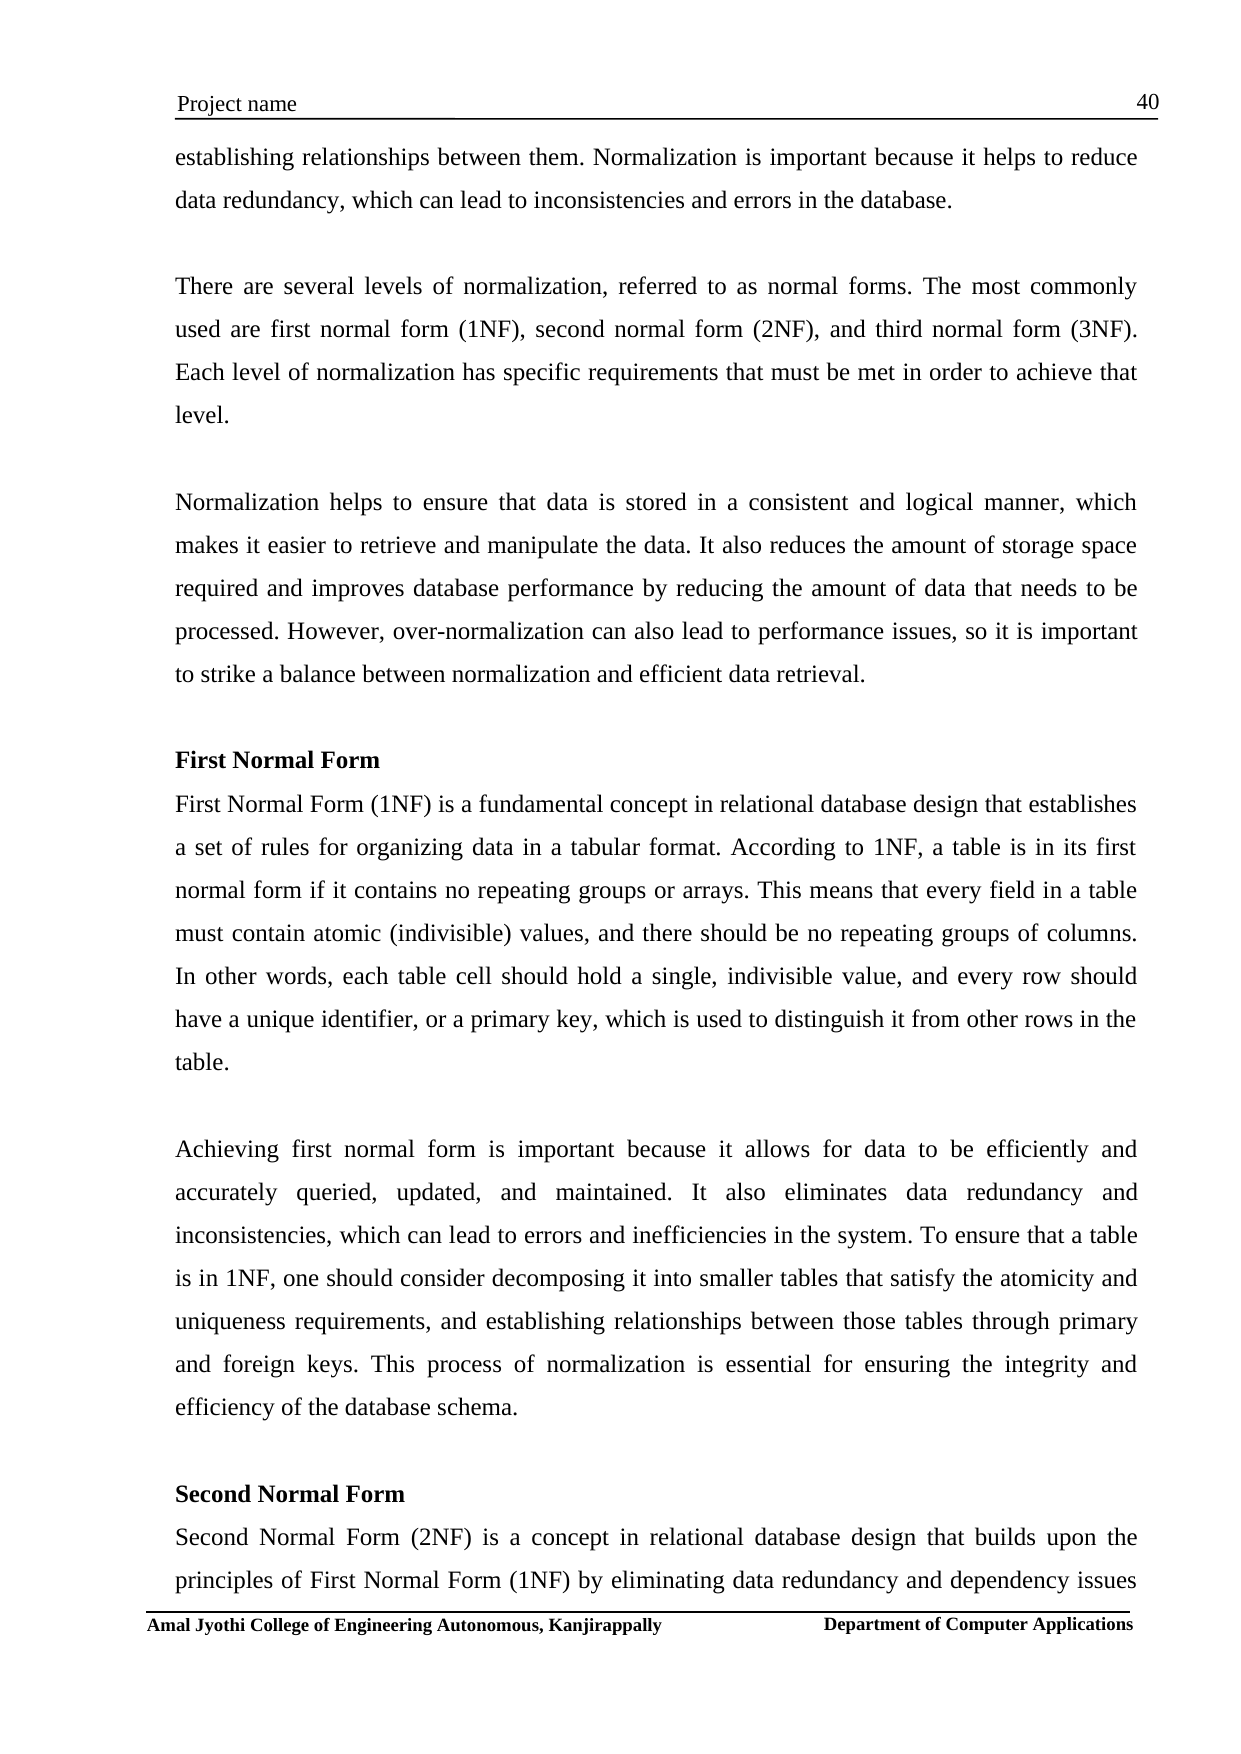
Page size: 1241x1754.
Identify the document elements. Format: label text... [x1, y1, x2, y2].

text Second Normal Form [175, 1479, 1139, 1507]
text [175, 142, 1139, 214]
text First Normal Form [175, 746, 1139, 774]
text Achieving first normal form is important because it allows for data to be efficiently and accurately queried, updated, and maintained. It also eliminates data redundancy and inconsistencies, which can lead to errors and inefficiencies in the system. To ensure that a table is in 1NF, one should consider decomposing it into smaller tables that satisfy the atomicity and uniqueness requirements, and establishing relationships between those tables through primary and foreign keys. This process of normalization is essential for ensuring the integrity and efficiency of the database schema. [175, 1134, 1139, 1421]
text There are several levels of normalization, referred to as normal forms. The most commonly used are first normal form (1NF), second normal form (2NF), and third normal form (3NF). Each level of normalization has specific requirements that must be met in order to achieve that level. [175, 271, 1139, 429]
text Normalization helps to ensure that data is stored in a consistent and logical manner, which makes it easier to retrieve and manipulate the data. It also reduces the amount of storage space required and improves database performance by reducing the amount of data that needs to be processed. However, over-normalization can also lead to performance issues, so it is important to strike a balance between normalization and efficient data retrieval. [175, 487, 1139, 688]
text First Normal Form (1NF) is a fundamental concept in relational database design that establishes a set of rules for organizing data in a tabular format. According to 1NF, a table is in its first normal form if it contains no repeating groups or arrays. This means that every field in a table must contain atomic (indivisible) values, and there should be no repeating groups of columns. In other words, each table cell should hold a single, indivisible value, and every row should have a unique identifier, or a primary key, which is used to distinguish it from other rows in the table. [175, 789, 1139, 1076]
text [175, 1522, 1139, 1594]
